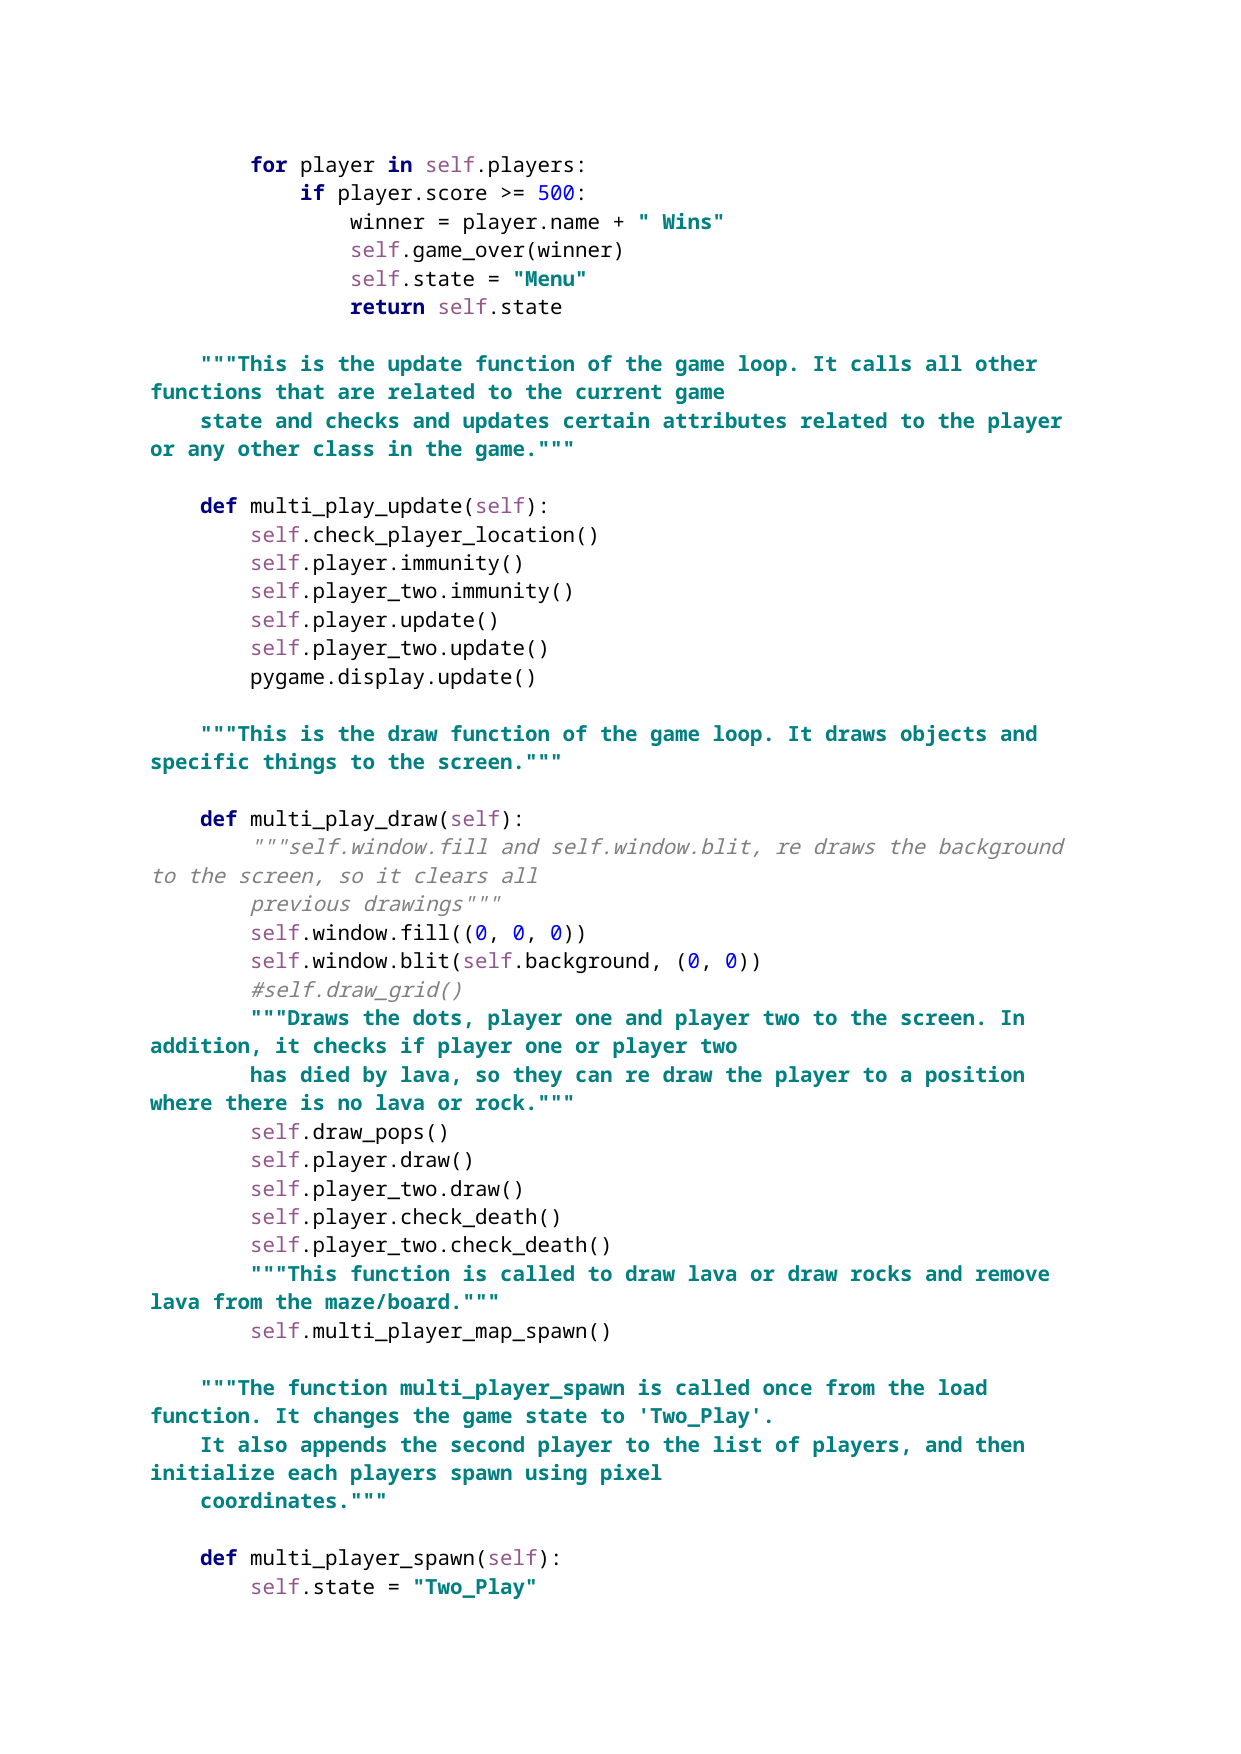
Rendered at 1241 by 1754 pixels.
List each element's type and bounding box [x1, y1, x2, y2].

text [150, 150, 1090, 1600]
